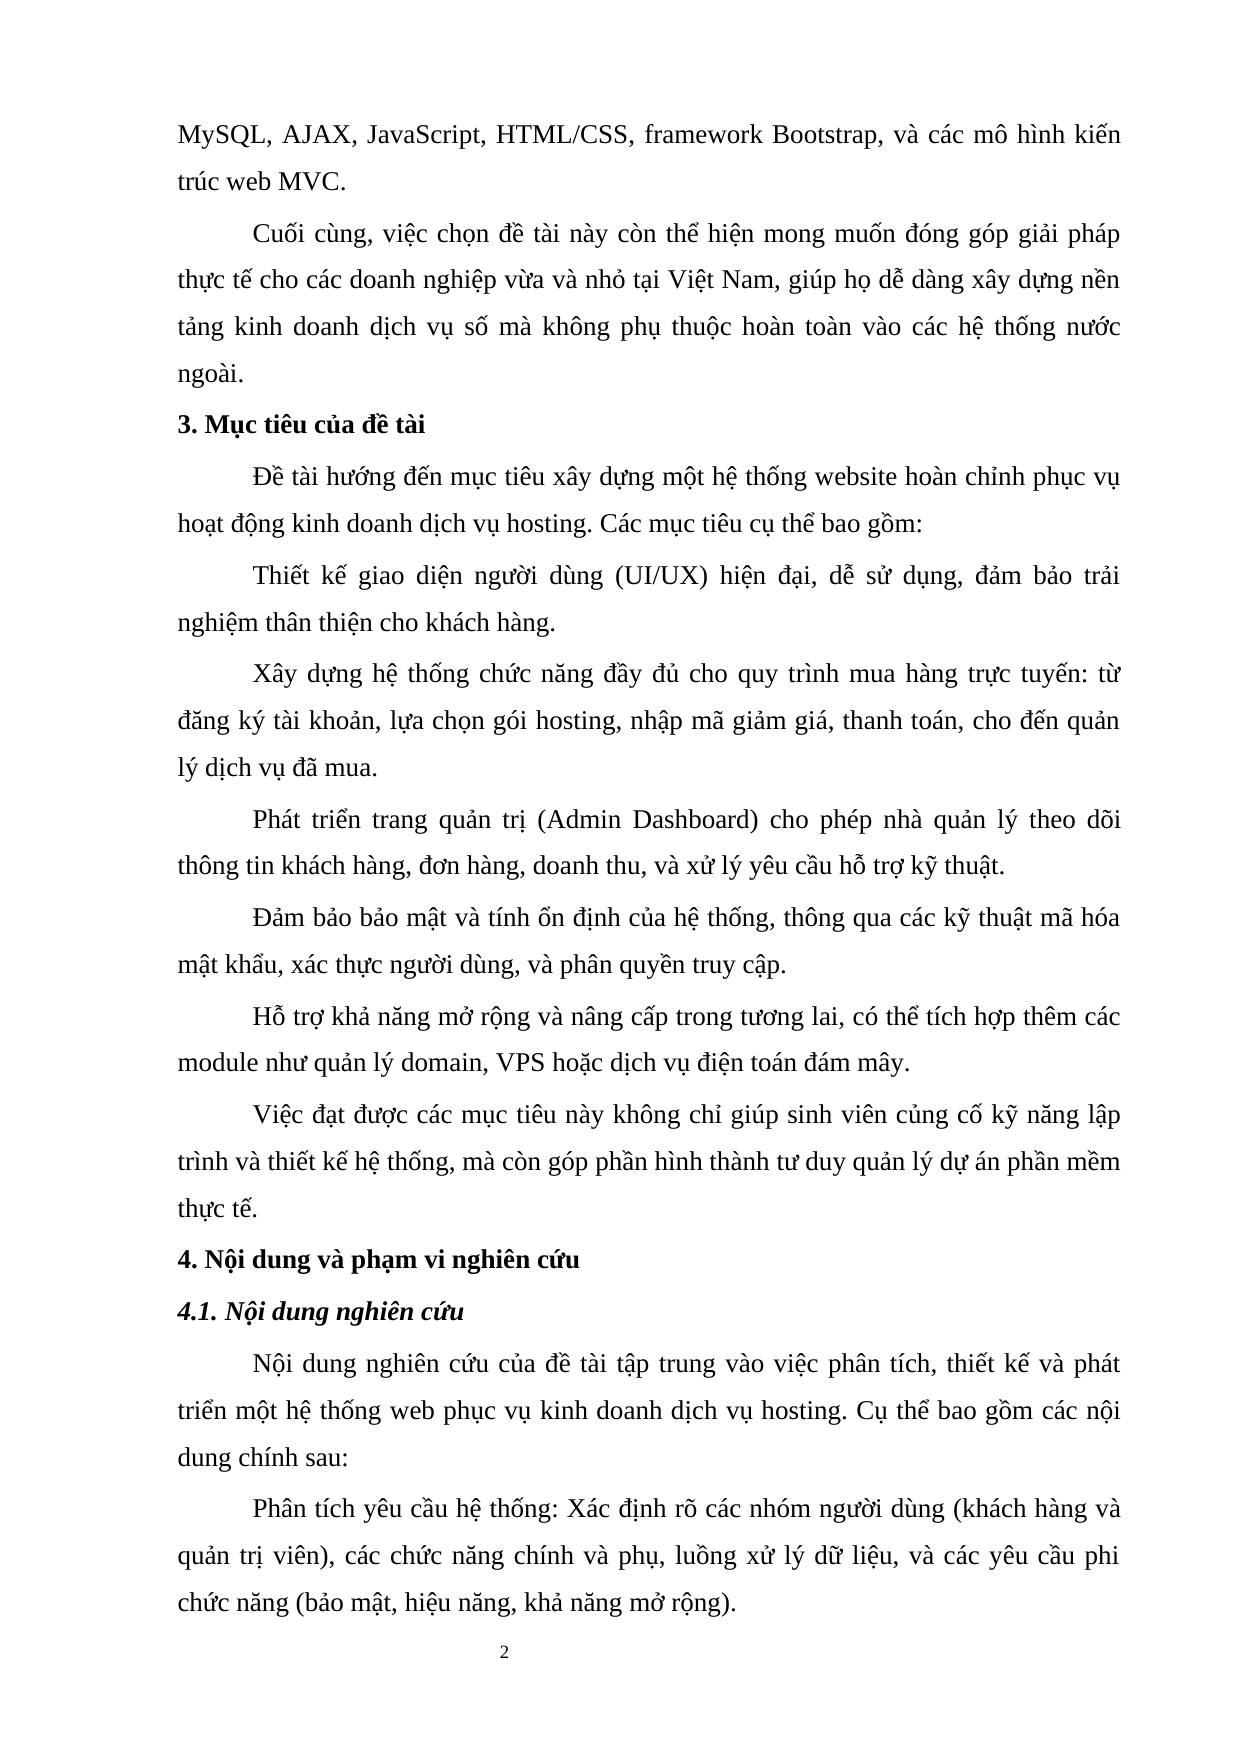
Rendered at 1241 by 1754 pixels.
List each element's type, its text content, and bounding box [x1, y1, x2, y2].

text Nội dung nghiên cứu của đề tài tập trung vào việc phân tích, thiết kế và phát triển một hệ thống web phục vụ kinh doanh dịch vụ hosting. Cụ thể bao gồm các nội dung chính sau: [177, 1347, 1122, 1472]
text Cuối cùng, việc chọn đề tài này còn thể hiện mong muốn đóng góp giải pháp thực tế cho các doanh nghiệp vừa và nhỏ tại Việt Nam, giúp họ dễ dàng xây dựng nền tảng kinh doanh dịch vụ số mà không phụ thuộc hoàn toàn vào các hệ thống nước ngoài. [177, 217, 1122, 388]
text Thiết kế giao diện người dùng (UI/UX) hiện đại, dễ sử dụng, đảm bảo trải nghiệm thân thiện cho khách hàng. [177, 559, 1122, 637]
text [177, 118, 1122, 196]
text Việc đạt được các mục tiêu này không chỉ giúp sinh viên củng cố kỹ năng lập trình và thiết kế hệ thống, mà còn góp phần hình thành tư duy quản lý dự án phần mềm thực tế. [177, 1098, 1122, 1223]
text 4.1. Nội dung nghiên cứu [177, 1295, 1122, 1327]
text 3. Mục tiêu của đề tài [177, 408, 1122, 440]
text Hỗ trợ khả năng mở rộng và nâng cấp trong tương lai, có thể tích hợp thêm các module như quản lý domain, VPS hoặc dịch vụ điện toán đám mây. [177, 1000, 1122, 1078]
text Đề tài hướng đến mục tiêu xây dựng một hệ thống website hoàn chỉnh phục vụ hoạt động kinh doanh dịch vụ hosting. Các mục tiêu cụ thể bao gồm: [177, 460, 1122, 538]
text Phân tích yêu cầu hệ thống: Xác định rõ các nhóm người dùng (khách hàng và quản trị viên), các chức năng chính và phụ, luồng xử lý dữ liệu, và các yêu cầu phi chức năng (bảo mật, hiệu năng, khả năng mở rộng). [177, 1492, 1122, 1617]
text Xây dựng hệ thống chức năng đầy đủ cho quy trình mua hàng trực tuyến: từ đăng ký tài khoản, lựa chọn gói hosting, nhập mã giảm giá, thanh toán, cho đến quản lý dịch vụ đã mua. [177, 657, 1122, 782]
text Đảm bảo bảo mật và tính ổn định của hệ thống, thông qua các kỹ thuật mã hóa mật khẩu, xác thực người dùng, và phân quyền truy cập. [177, 901, 1122, 979]
text Phát triển trang quản trị (Admin Dashboard) cho phép nhà quản lý theo dõi thông tin khách hàng, đơn hàng, doanh thu, và xử lý yêu cầu hỗ trợ kỹ thuật. [177, 803, 1122, 881]
text 4. Nội dung và phạm vi nghiên cứu [177, 1243, 1122, 1275]
